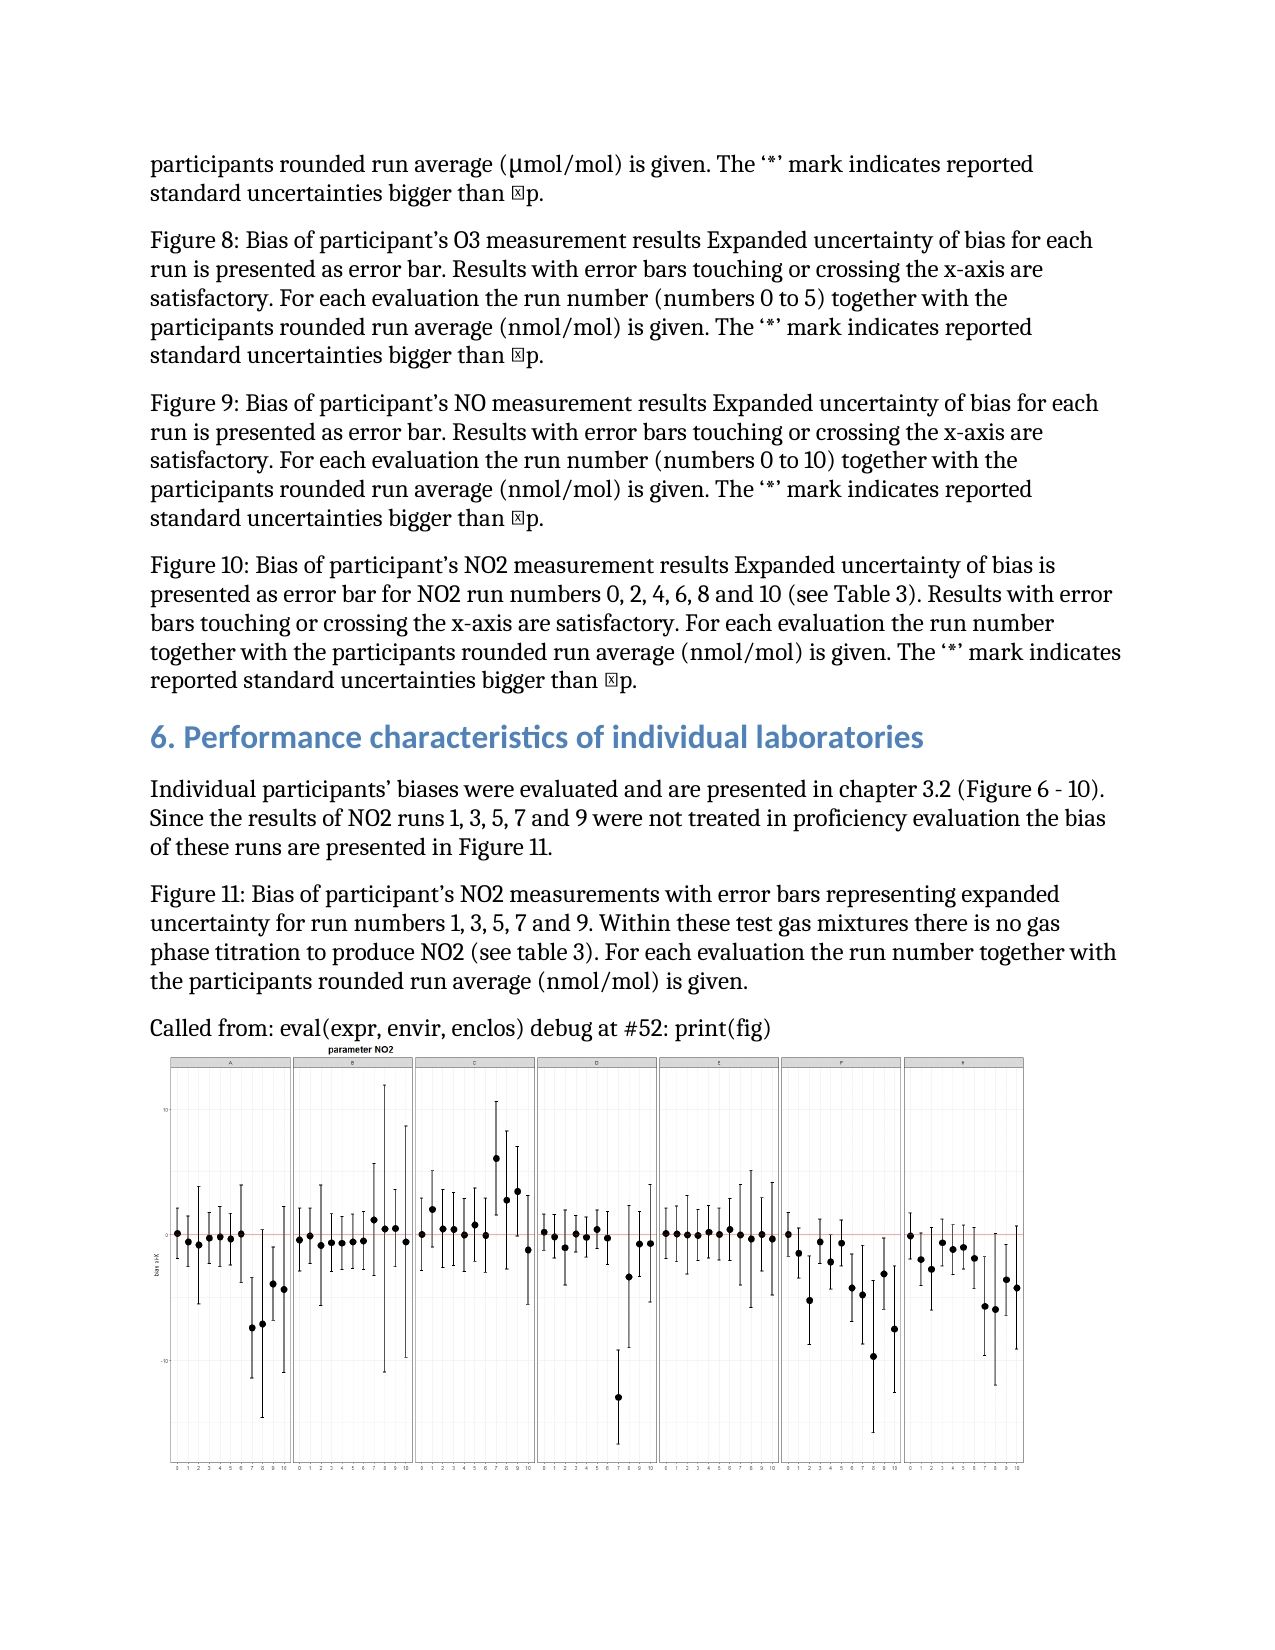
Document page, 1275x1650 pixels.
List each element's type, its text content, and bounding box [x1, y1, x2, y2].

text Figure 11: Bias of participant’s NO2 measurements with error bars representing expanded uncertainty for run numbers 1, 3, 5, 7 and 9. Within these test gas mixtures there is no gas phase titration to produce NO2 (see table 3). For each evaluation the run number together with the participants rounded run average (nmol/mol) is given. [150, 880, 1125, 995]
text Figure 8: Bias of participant’s O3 measurement results Expanded uncertainty of bias for each run is presented as error bar. Results with error bars touching or crossing the x-axis are satisfactory. For each evaluation the run number (numbers 0 to 5) together with the participants rounded run average (nmol/mol) is given. The ‘*’ mark indicates reported standard uncertainties bigger than p. [150, 226, 1125, 370]
text Figure 10: Bias of participant’s NO2 measurement results Expanded uncertainty of bias is presented as error bar for NO2 run numbers 0, 2, 4, 6, 8 and 10 (see Table 3). Results with error bars touching or crossing the x-axis are satisfactory. For each evaluation the run number together with the participants rounded run average (nmol/mol) is given. The ‘*’ mark indicates reported standard uncertainties bigger than p. [150, 551, 1125, 695]
picture [150, 1042, 1025, 1481]
subtitle 6. Performance characteristics of individual laboratories [150, 716, 1125, 757]
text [150, 150, 1125, 207]
text Individual participants’ biases were evaluated and are presented in chapter 3.2 (Figure 6 - 10). Since the results of NO2 runs 1, 3, 5, 7 and 9 were not treated in proficiency evaluation the bias of these runs are presented in Figure 11. [150, 775, 1125, 862]
text Figure 9: Bias of participant’s NO measurement results Expanded uncertainty of bias for each run is presented as error bar. Results with error bars touching or crossing the x-axis are satisfactory. For each evaluation the run number (numbers 0 to 10) together with the participants rounded run average (nmol/mol) is given. The ‘*’ mark indicates reported standard uncertainties bigger than p. [150, 389, 1125, 532]
